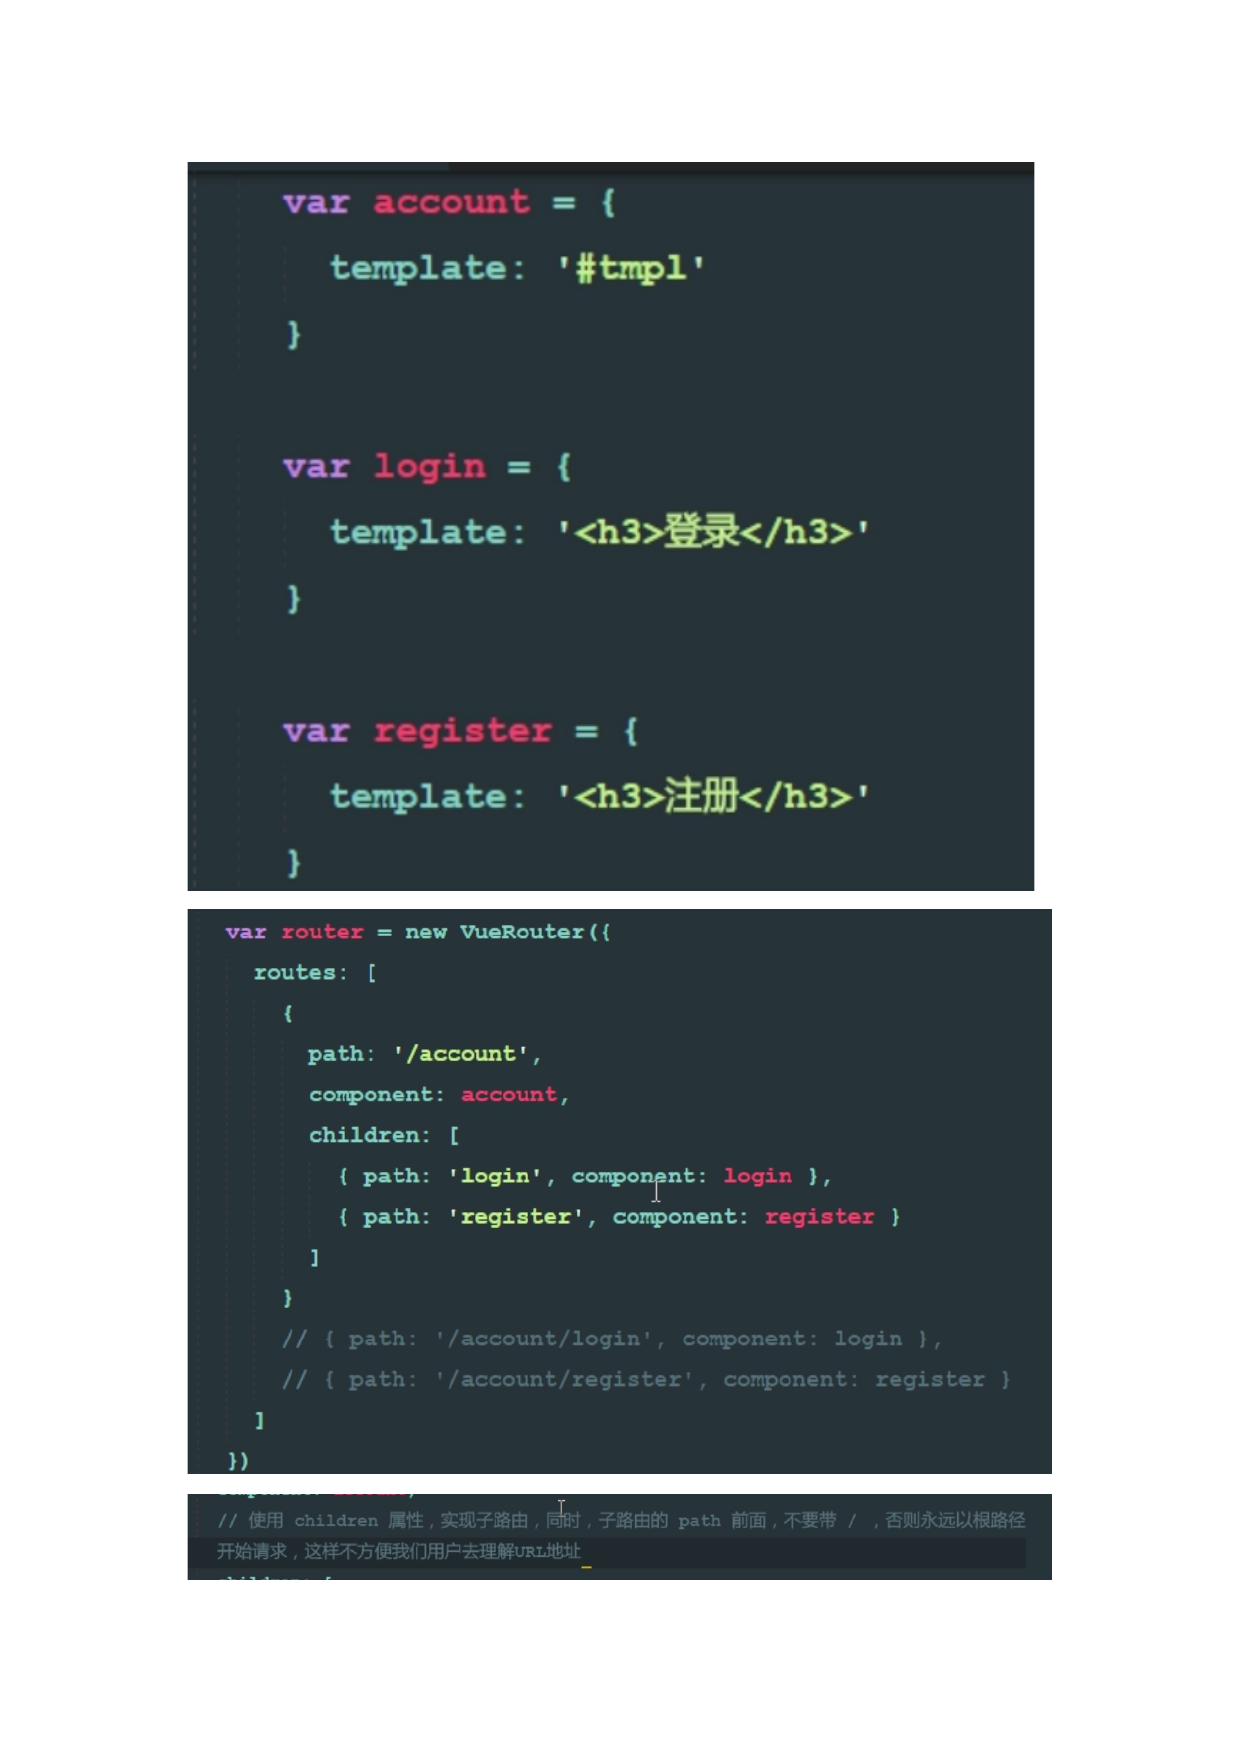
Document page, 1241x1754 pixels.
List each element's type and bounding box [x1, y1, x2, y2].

picture [187, 162, 1035, 891]
picture [187, 1494, 1052, 1580]
picture [187, 909, 1052, 1474]
